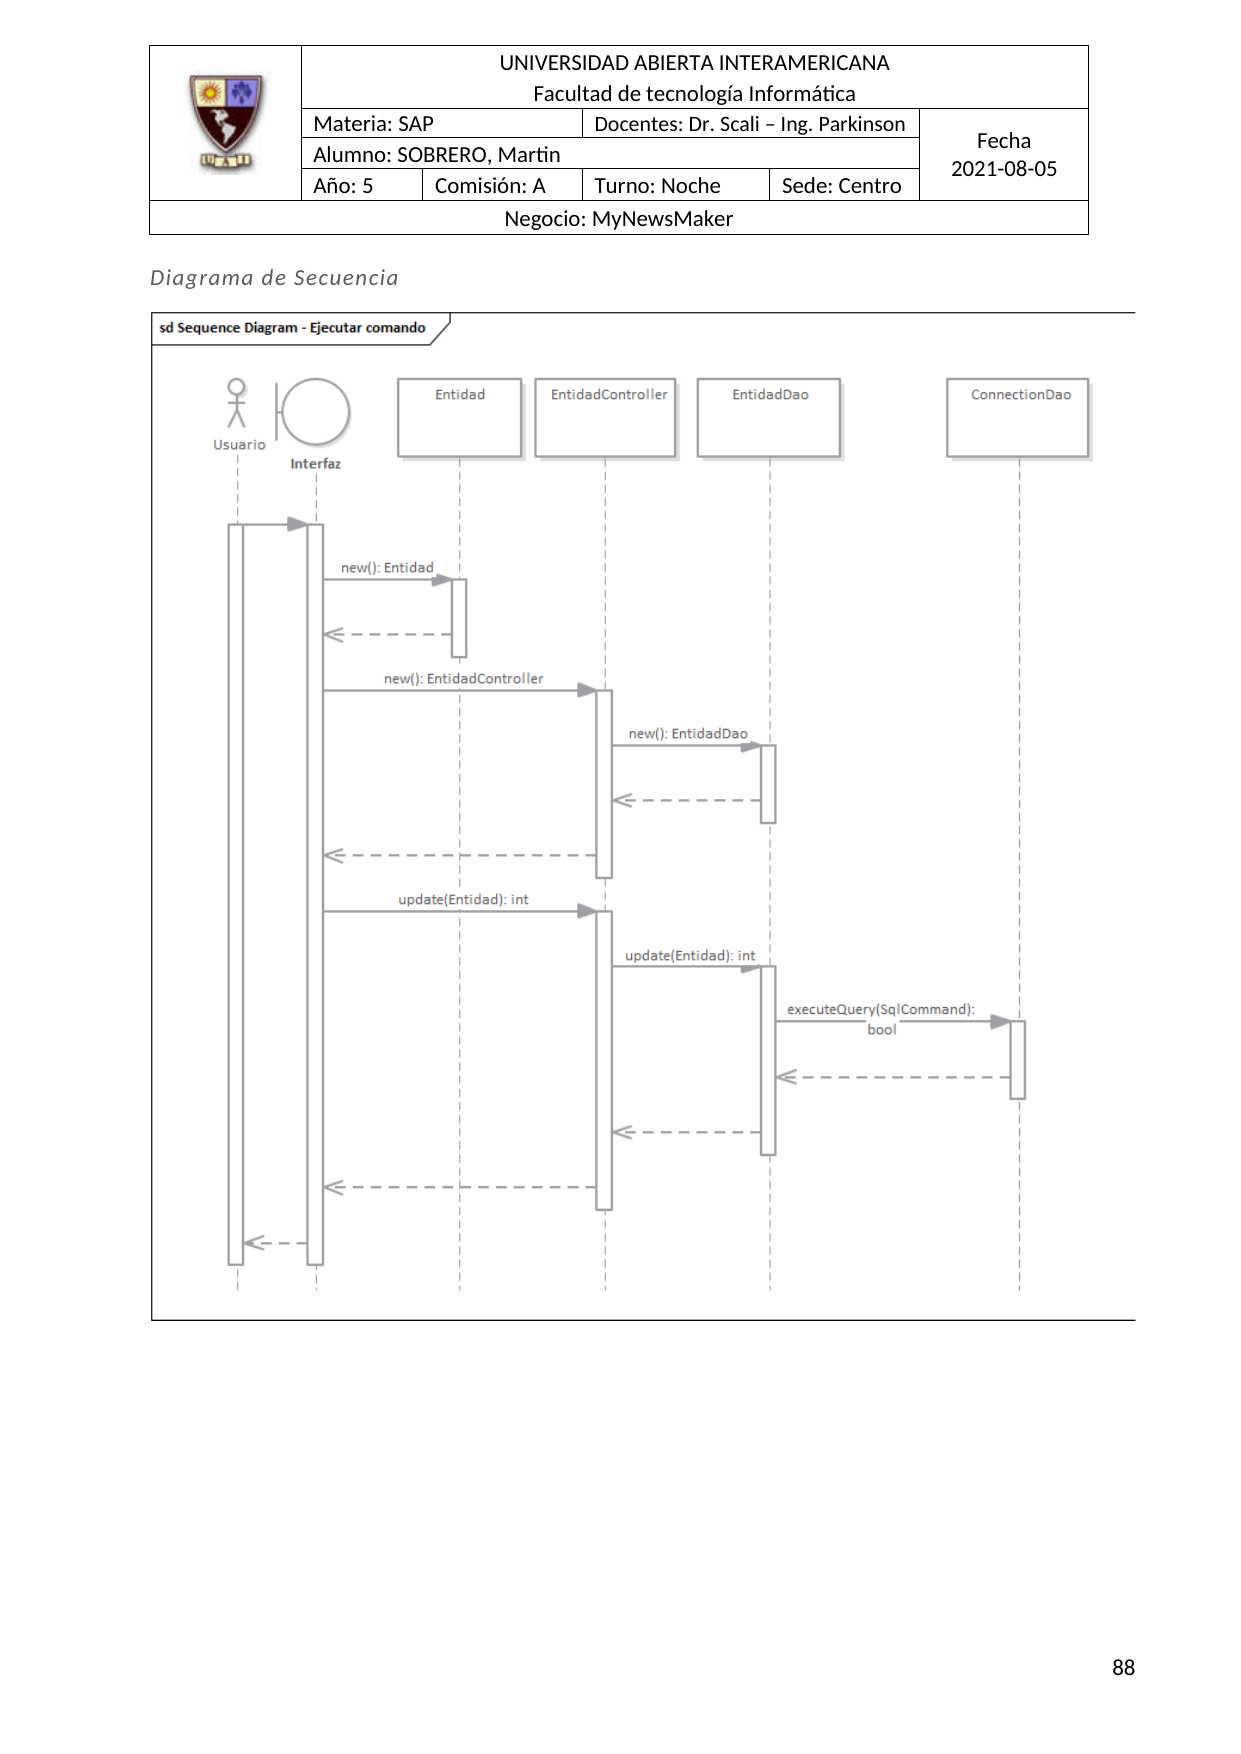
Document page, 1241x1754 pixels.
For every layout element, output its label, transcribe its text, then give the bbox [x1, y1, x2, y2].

picture [150, 311, 1136, 1321]
picture [175, 67, 276, 180]
subtitle Diagrama de Secuencia [150, 263, 1135, 291]
